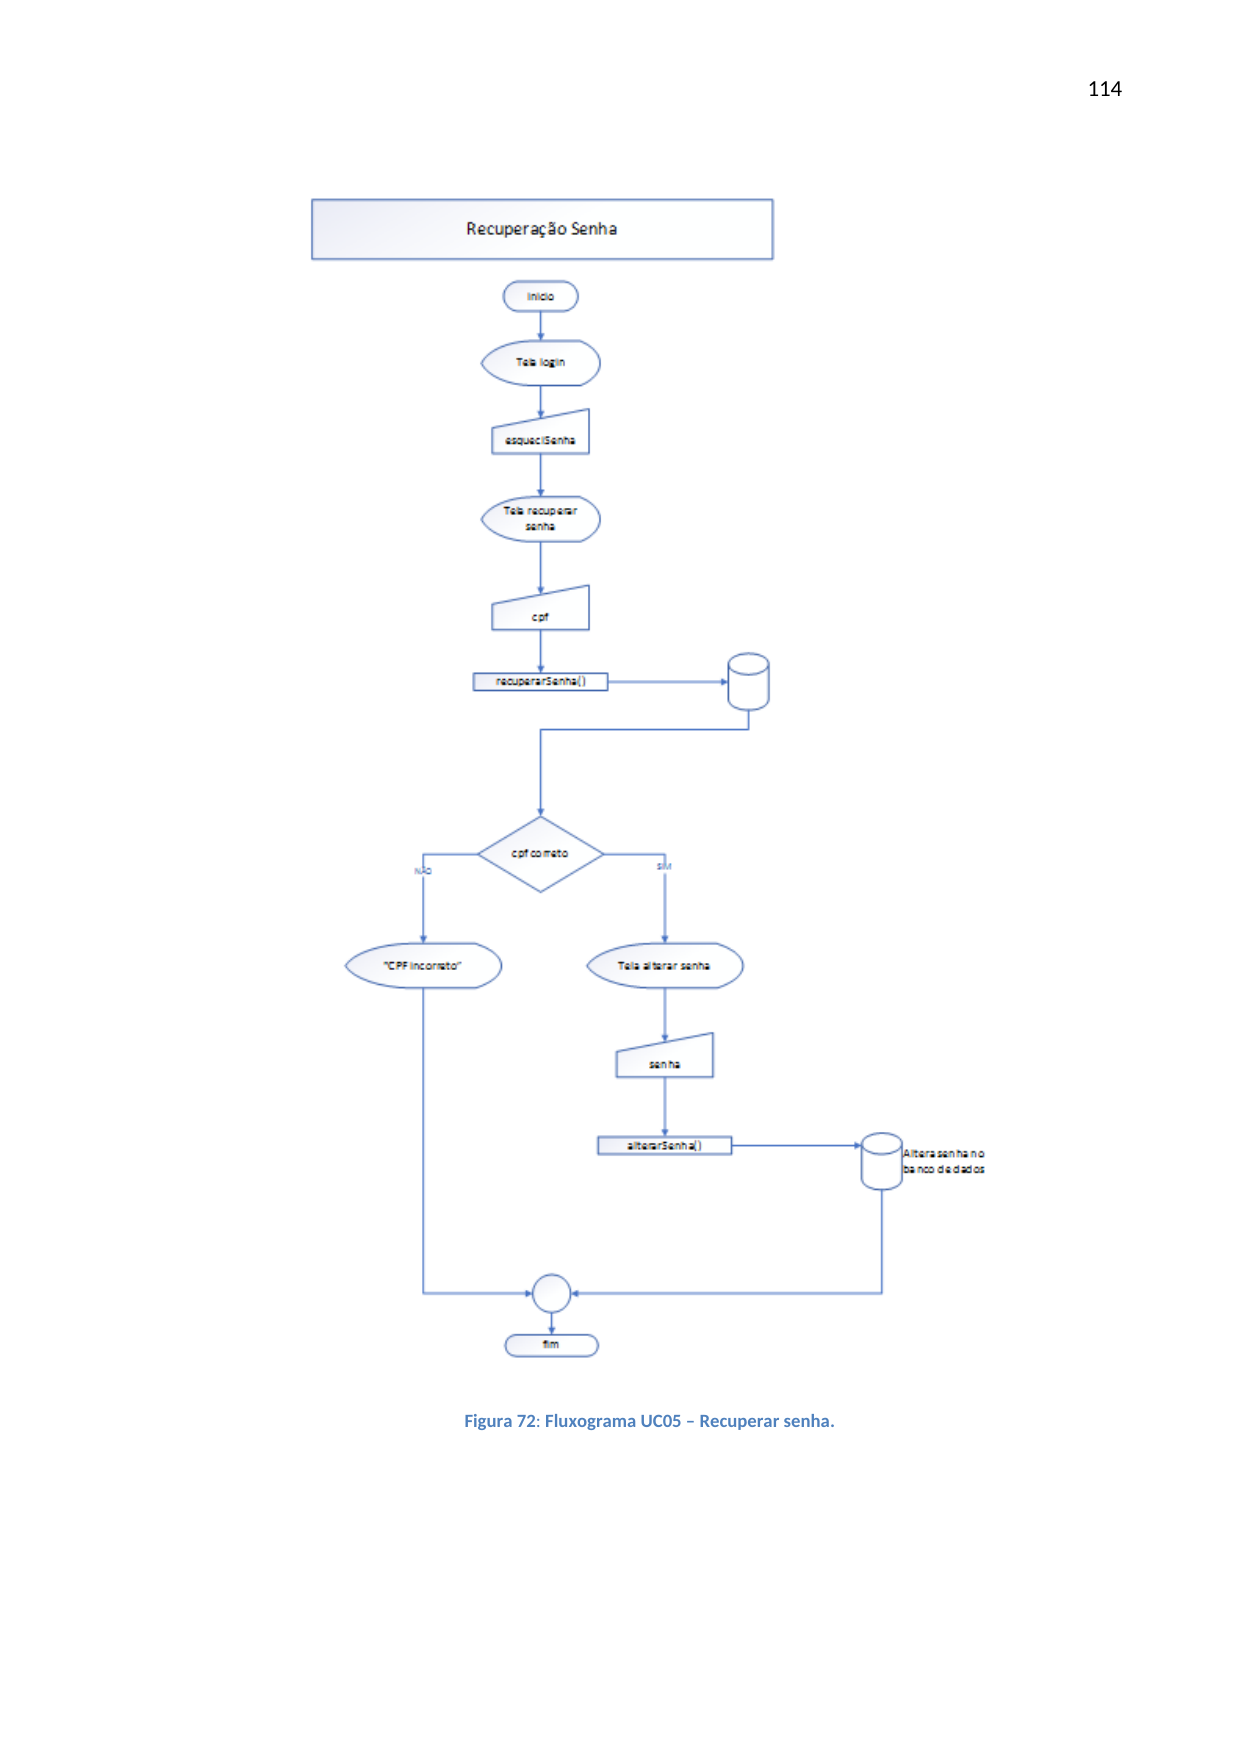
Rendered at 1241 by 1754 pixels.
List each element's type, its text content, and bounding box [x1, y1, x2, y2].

picture [288, 177, 1055, 1375]
